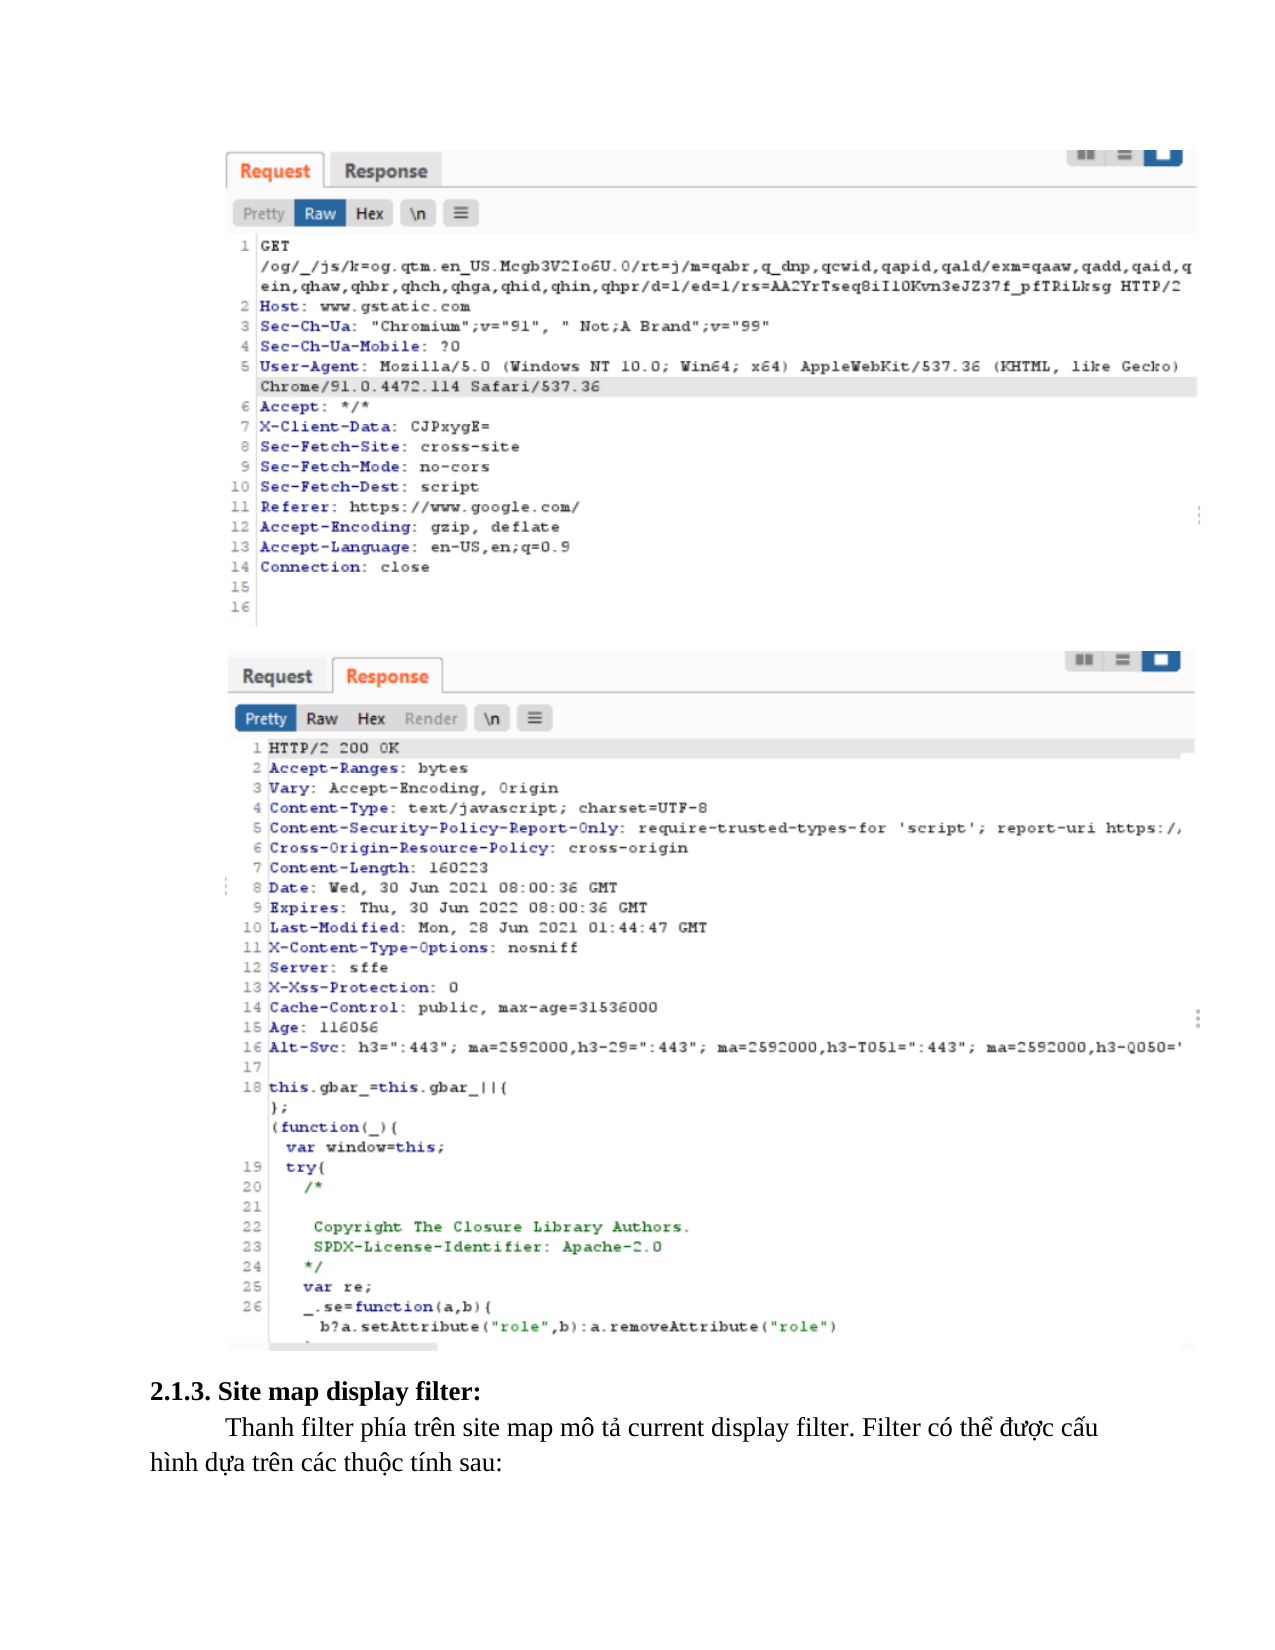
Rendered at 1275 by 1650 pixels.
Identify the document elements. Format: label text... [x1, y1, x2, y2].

picture [225, 651, 1200, 1351]
subtitle 2.1.3. Site map display filter: [150, 1375, 1125, 1406]
picture [225, 150, 1200, 627]
text Thanh filter phía trên site map mô tả current display filter. Filter có thể được cấu hình dựa trên các thuộc tính sau: [150, 1411, 1125, 1478]
